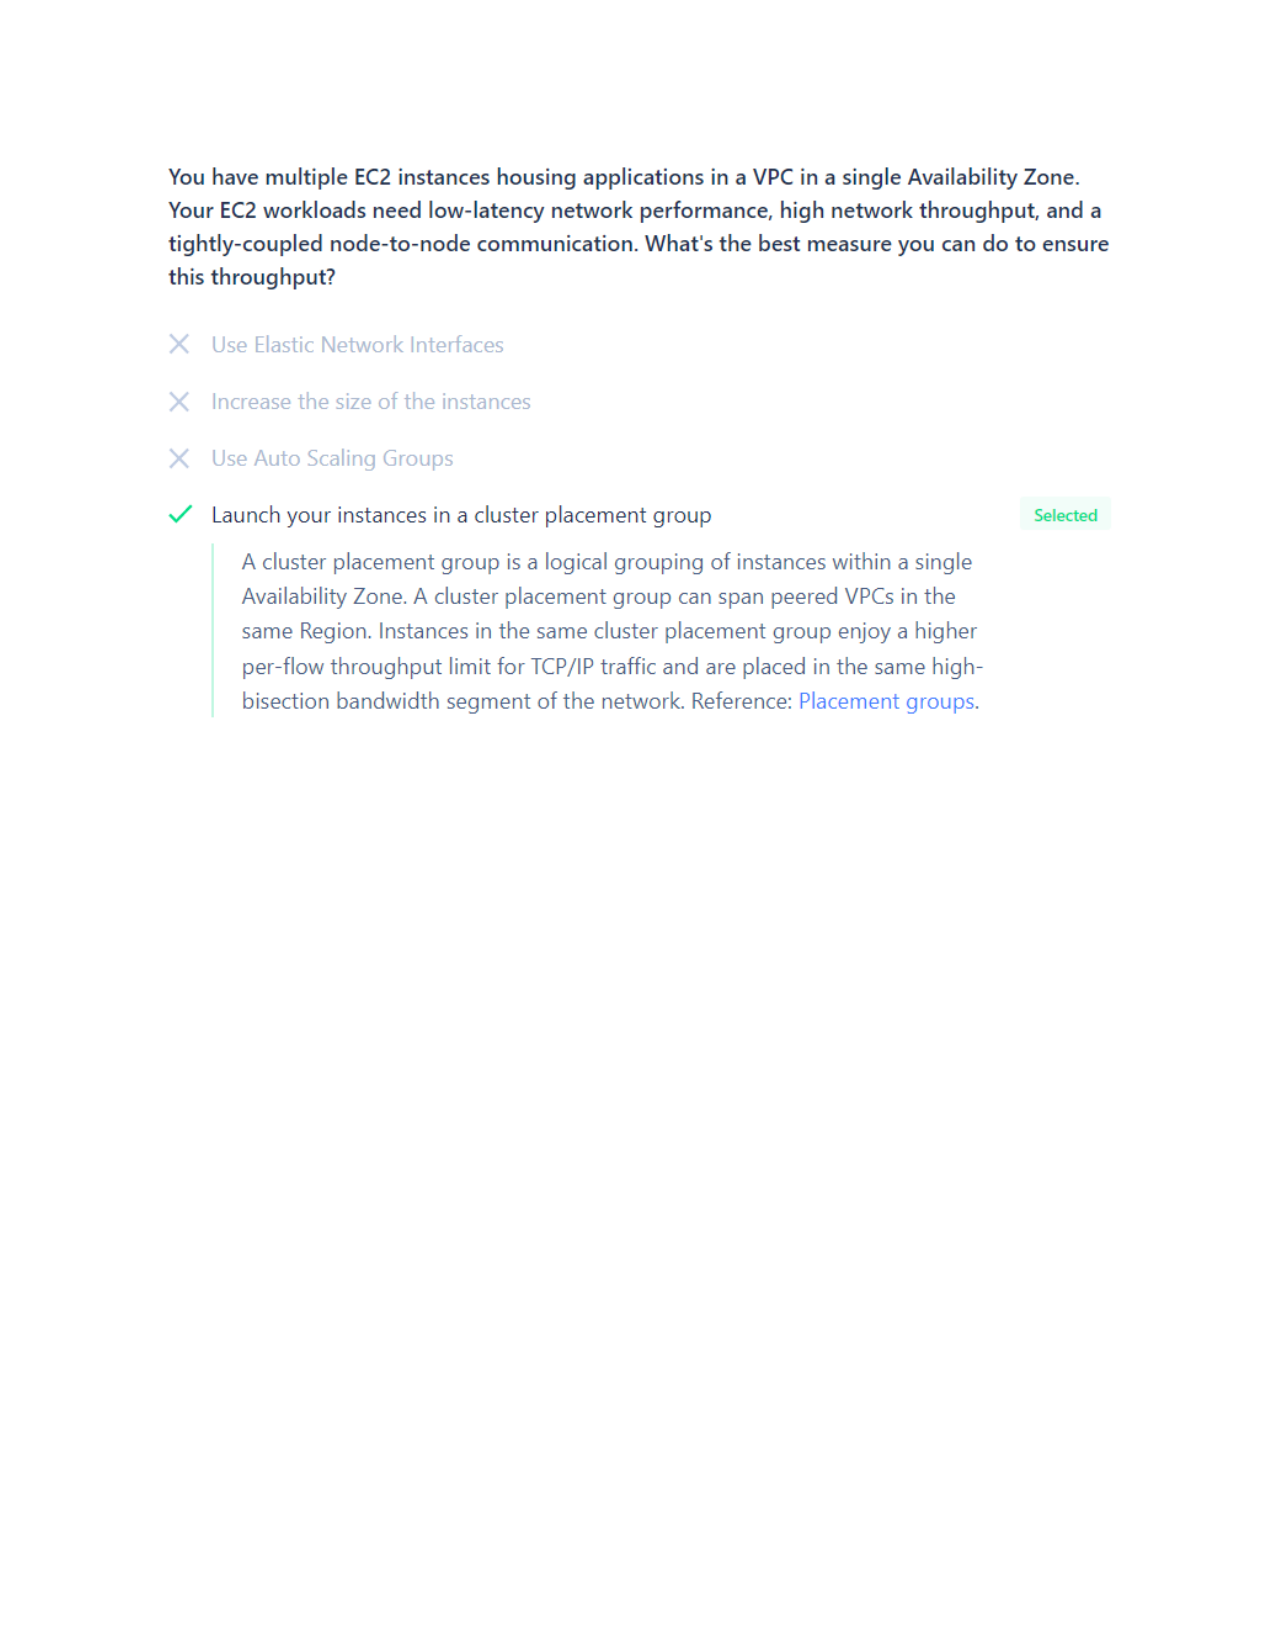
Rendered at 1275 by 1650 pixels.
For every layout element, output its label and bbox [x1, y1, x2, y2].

picture [150, 150, 1125, 731]
